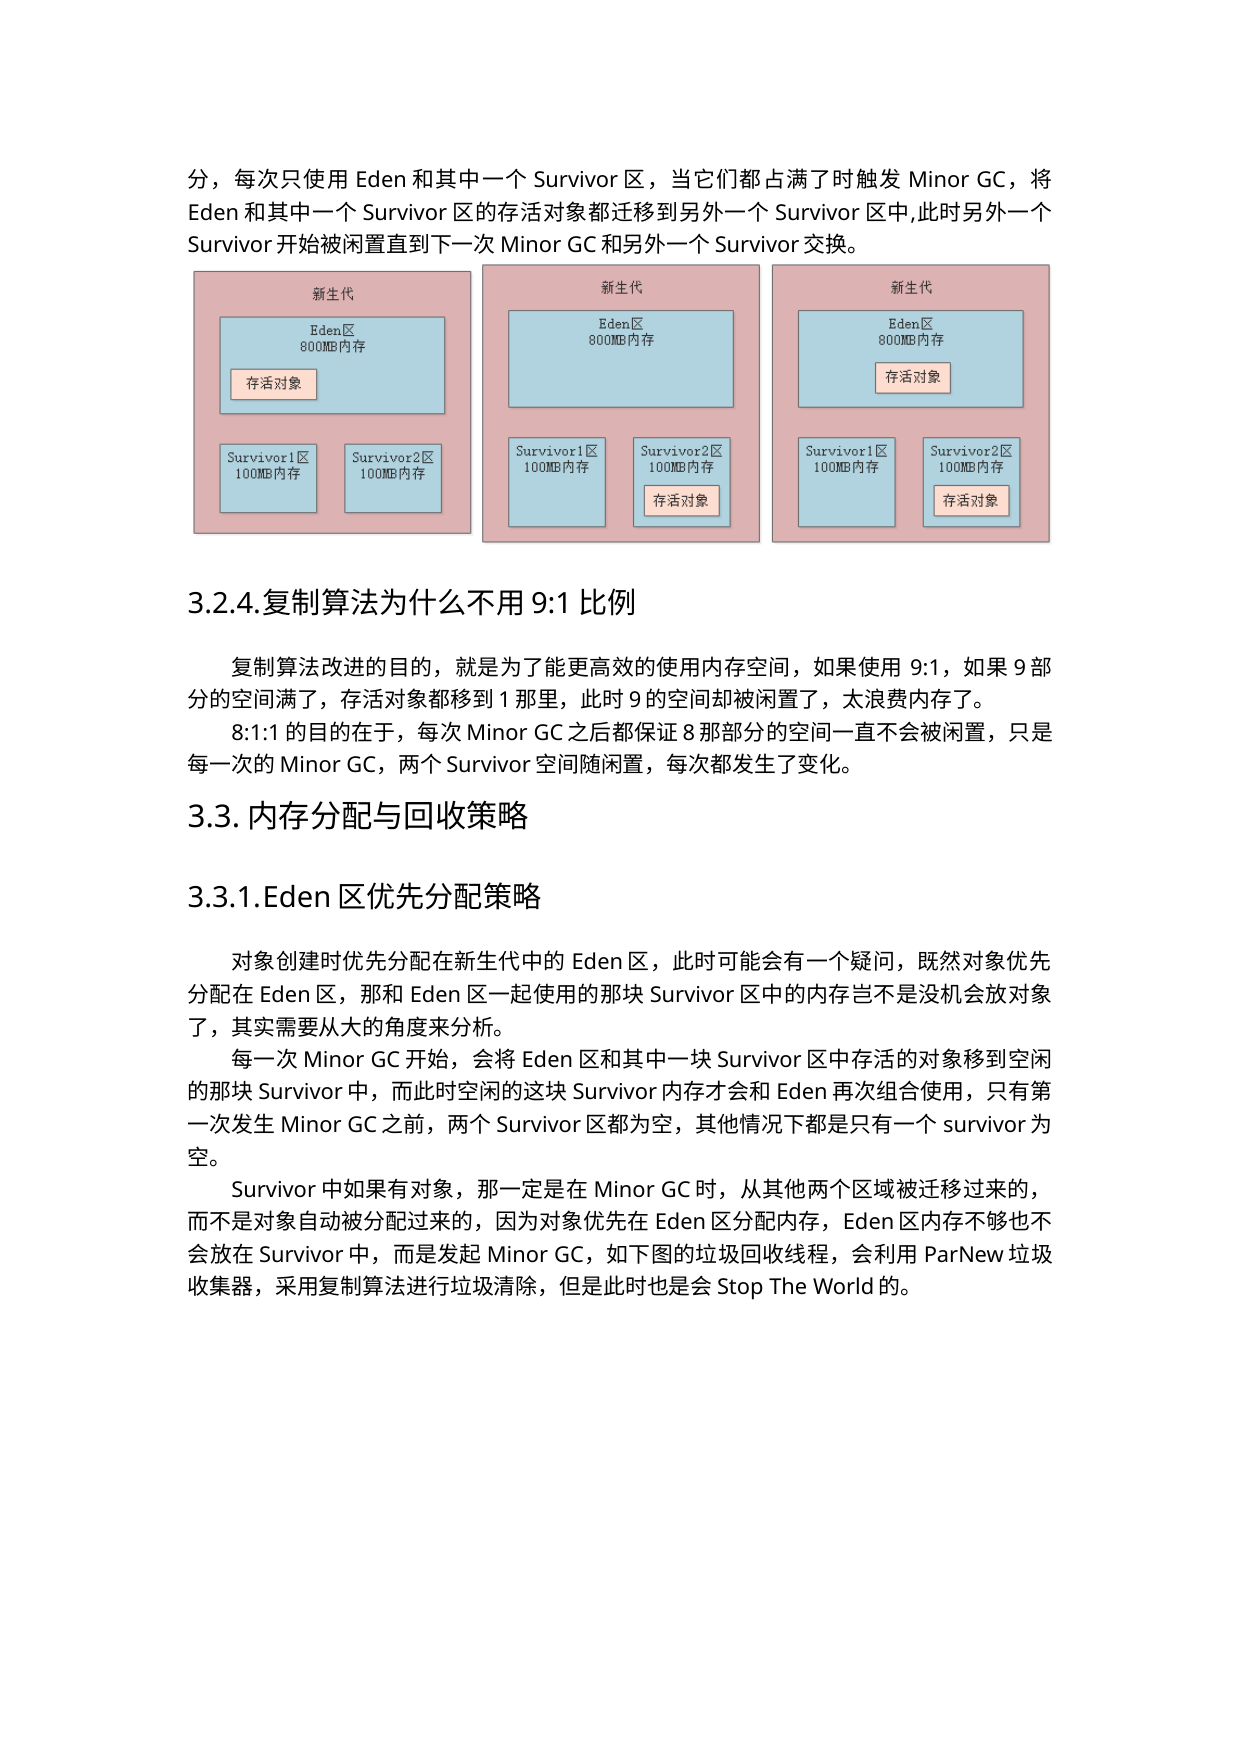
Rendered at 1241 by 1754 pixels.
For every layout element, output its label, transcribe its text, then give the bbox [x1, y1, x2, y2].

text 对象创建时优先分配在新生代中的Eden区，此时可能会有一个疑问，既然对象优先分配在Eden区，那和Eden区一起使用的那块Survivor区中的内存岂不是没机会放对象了，其实需要从大的角度来分析。 [187, 944, 1053, 1042]
text Survivor中如果有对象，那一定是在Minor GC时，从其他两个区域被迁移过来的，而不是对象自动被分配过来的，因为对象优先在Eden区分配内存，Eden区内存不够也不会放在Survivor中，而是发起Minor GC，如下图的垃圾回收线程，会利用ParNew垃圾收集器，采用复制算法进行垃圾清除，但是此时也是会Stop The World的。 [187, 1172, 1053, 1302]
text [187, 162, 1053, 259]
subtitle 复制算法为什么不用9:1比例 [187, 568, 1053, 633]
text 每一次Minor GC开始，会将Eden区和其中一块Survivor区中存活的对象移到空闲的那块Survivor中，而此时空闲的这块Survivor内存才会和Eden再次组合使用，只有第一次发生Minor GC之前，两个Survivor区都为空，其他情况下都是只有一个survivor为空。 [187, 1042, 1053, 1172]
text 8:1:1的目的在于，每次Minor GC之后都保证8那部分的空间一直不会被闲置，只是每一次的Minor GC，两个Survivor空间随闲置，每次都发生了变化。 [187, 714, 1053, 779]
text 复制算法改进的目的，就是为了能更高效的使用内存空间，如果使用9:1，如果9部分的空间满了，存活对象都移到1那里，此时9的空间却被闲置了，太浪费内存了。 [187, 649, 1053, 714]
subtitle Eden区优先分配策略 [187, 863, 1053, 928]
picture [187, 259, 1053, 548]
subtitle 内存分配与回收策略 [187, 782, 1053, 847]
